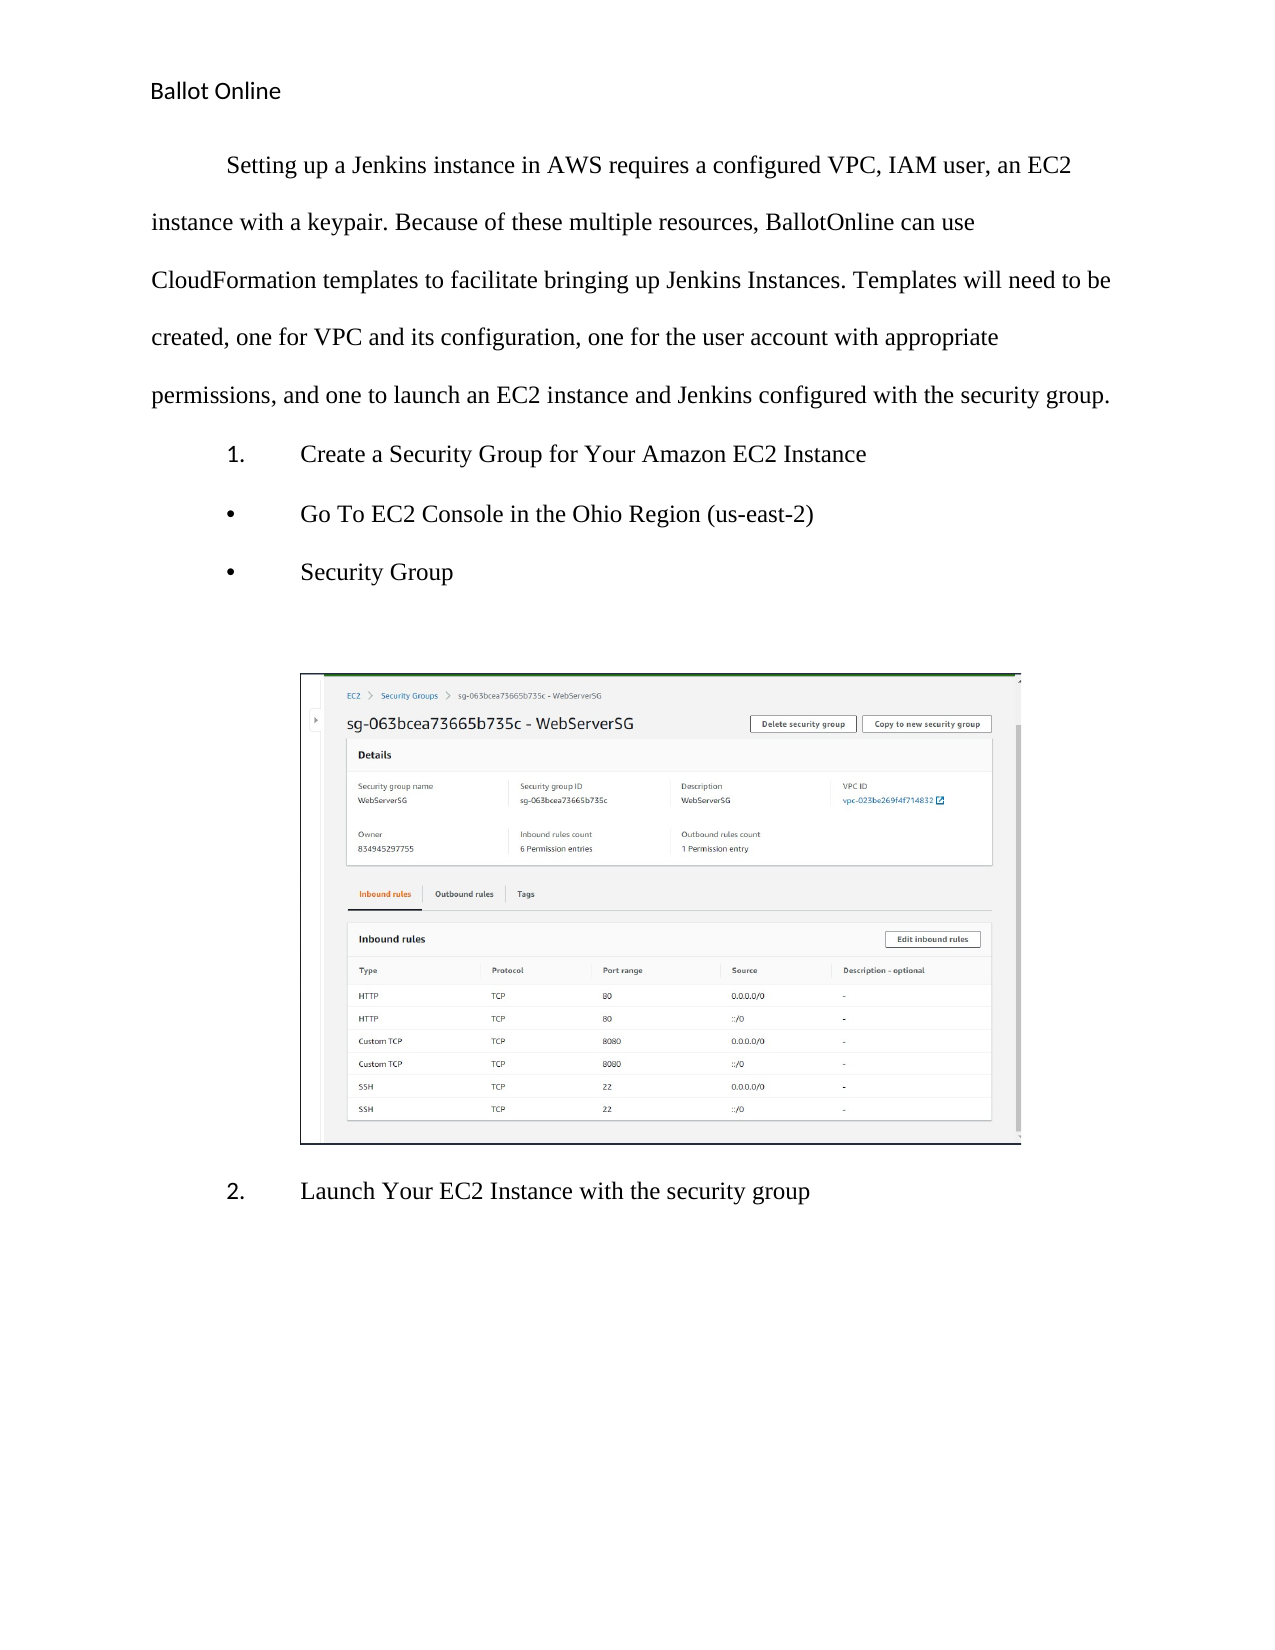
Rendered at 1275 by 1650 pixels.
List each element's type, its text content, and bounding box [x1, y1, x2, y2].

list Launch Your EC2 Instance with the security group [151, 1175, 1124, 1206]
list Security Group [151, 557, 1124, 586]
text Setting up a Jenkins instance in AWS requires a configured VPC, IAM user, an EC2 instance with a keypair. Because of these multiple resources, BallotOnline can use CloudFormation templates to facilitate bringing up Jenkins Instances. Templates will need to be created, one for VPC and its configuration, one for the user account with appropriate permissions, and one to launch an EC2 instance and Jenkins configured with the security group. [151, 150, 1124, 408]
list Create a Security Group for Your Amazon EC2 Instance [151, 438, 1124, 468]
picture [300, 673, 1022, 1145]
list Go To EC2 Console in the Ohio Region (us-east-2) [151, 499, 1124, 528]
